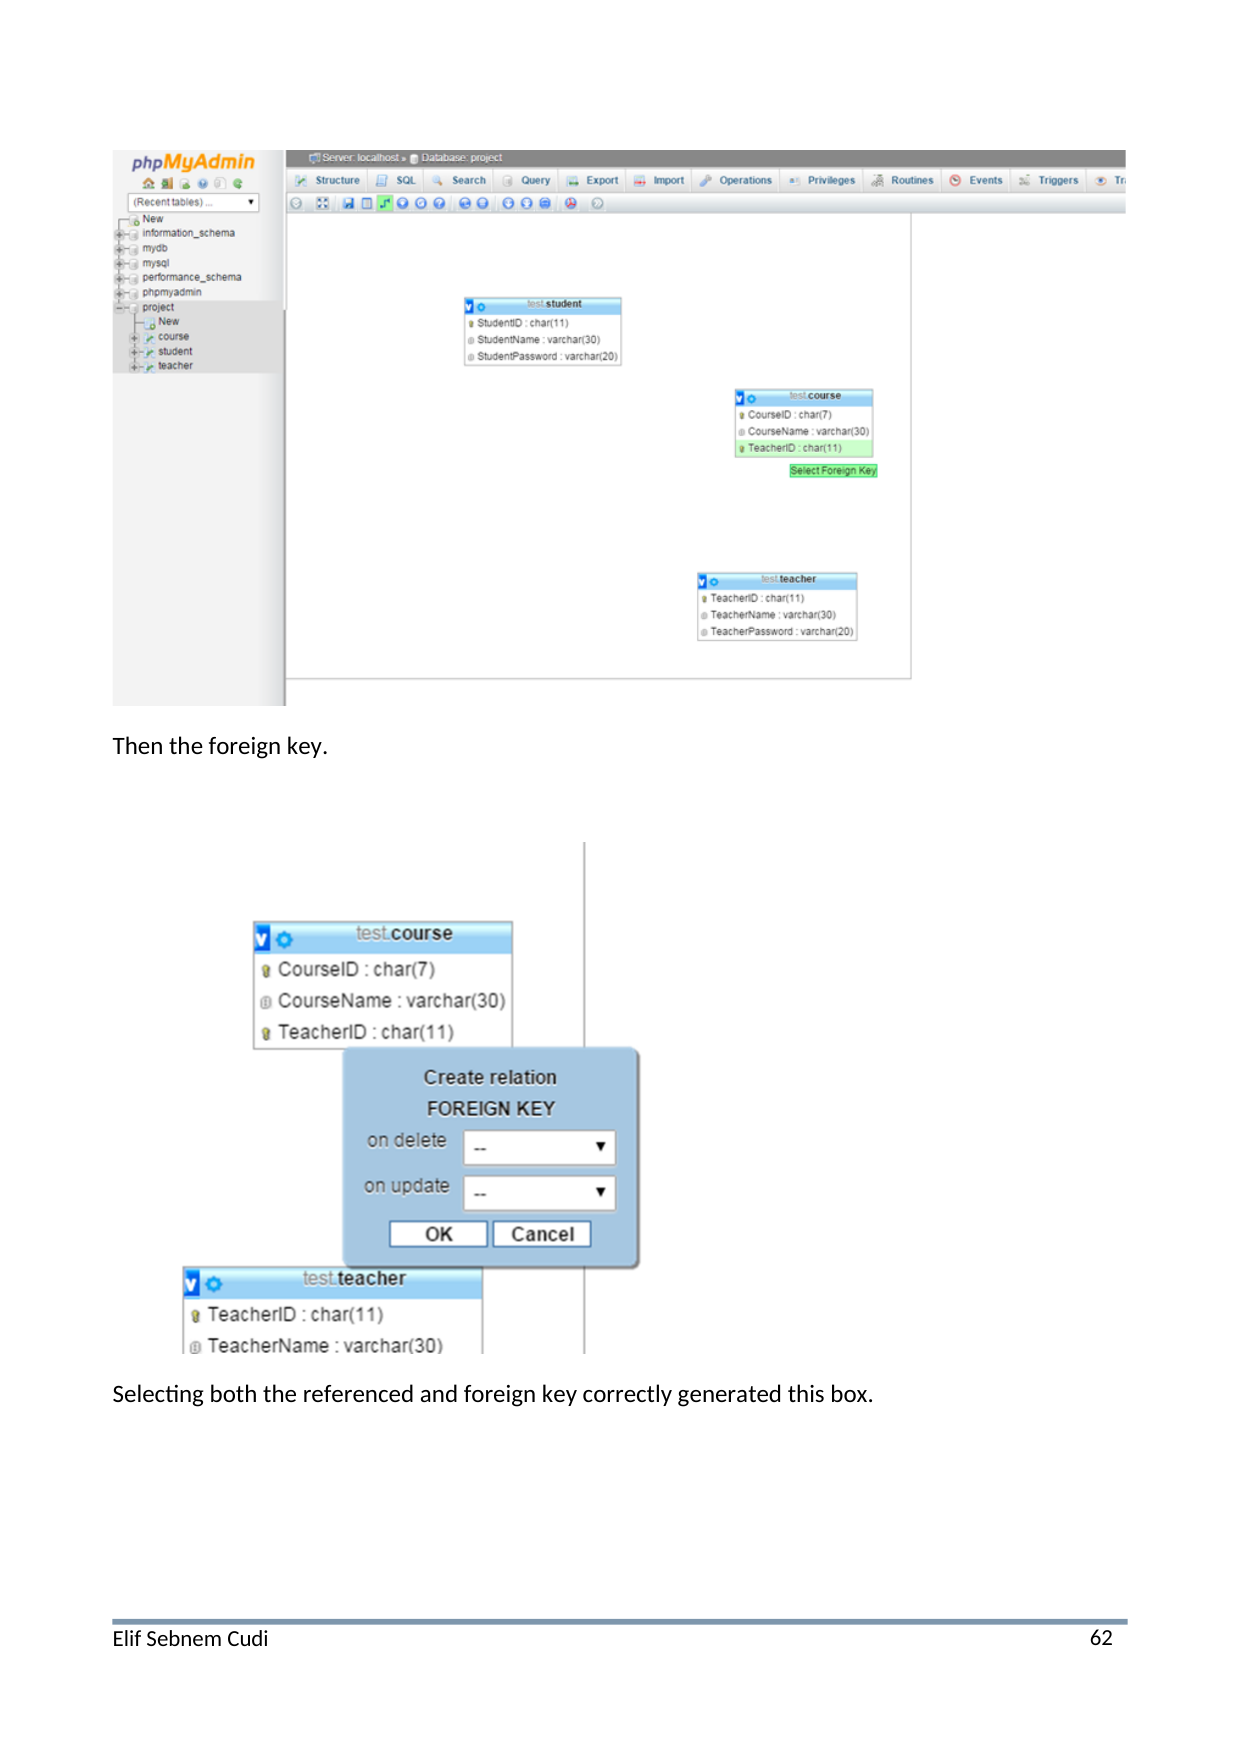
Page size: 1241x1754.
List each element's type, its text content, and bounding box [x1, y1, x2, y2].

picture [112, 842, 701, 1354]
text Selecting both the referenced and foreign key correctly generated this box. [112, 1378, 1128, 1409]
text Then the foreign key. [112, 730, 1128, 761]
picture [112, 150, 1126, 706]
